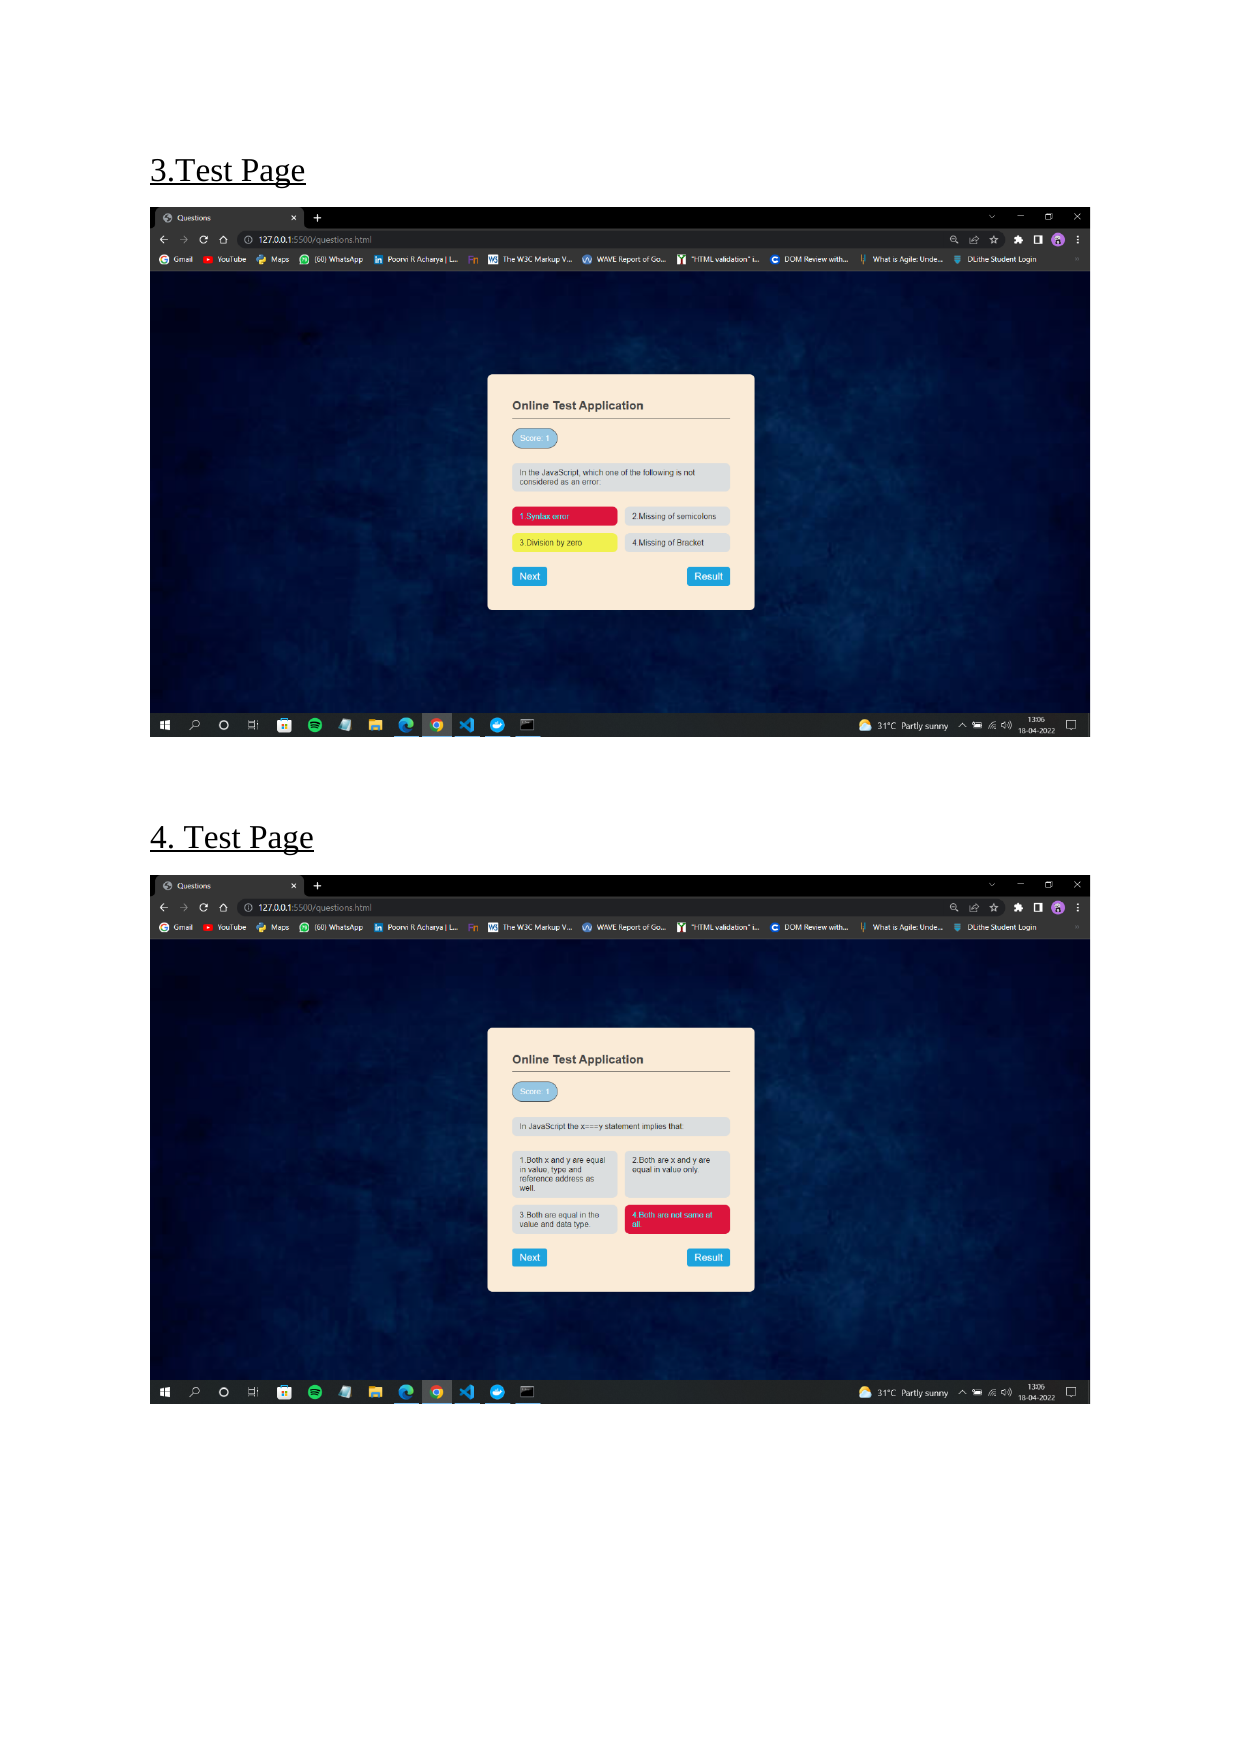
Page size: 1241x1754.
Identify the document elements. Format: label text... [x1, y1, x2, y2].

picture [150, 875, 1091, 1404]
picture [150, 207, 1091, 737]
text 4. Test Page [150, 817, 1090, 855]
text 3.Test Page [150, 150, 1090, 188]
